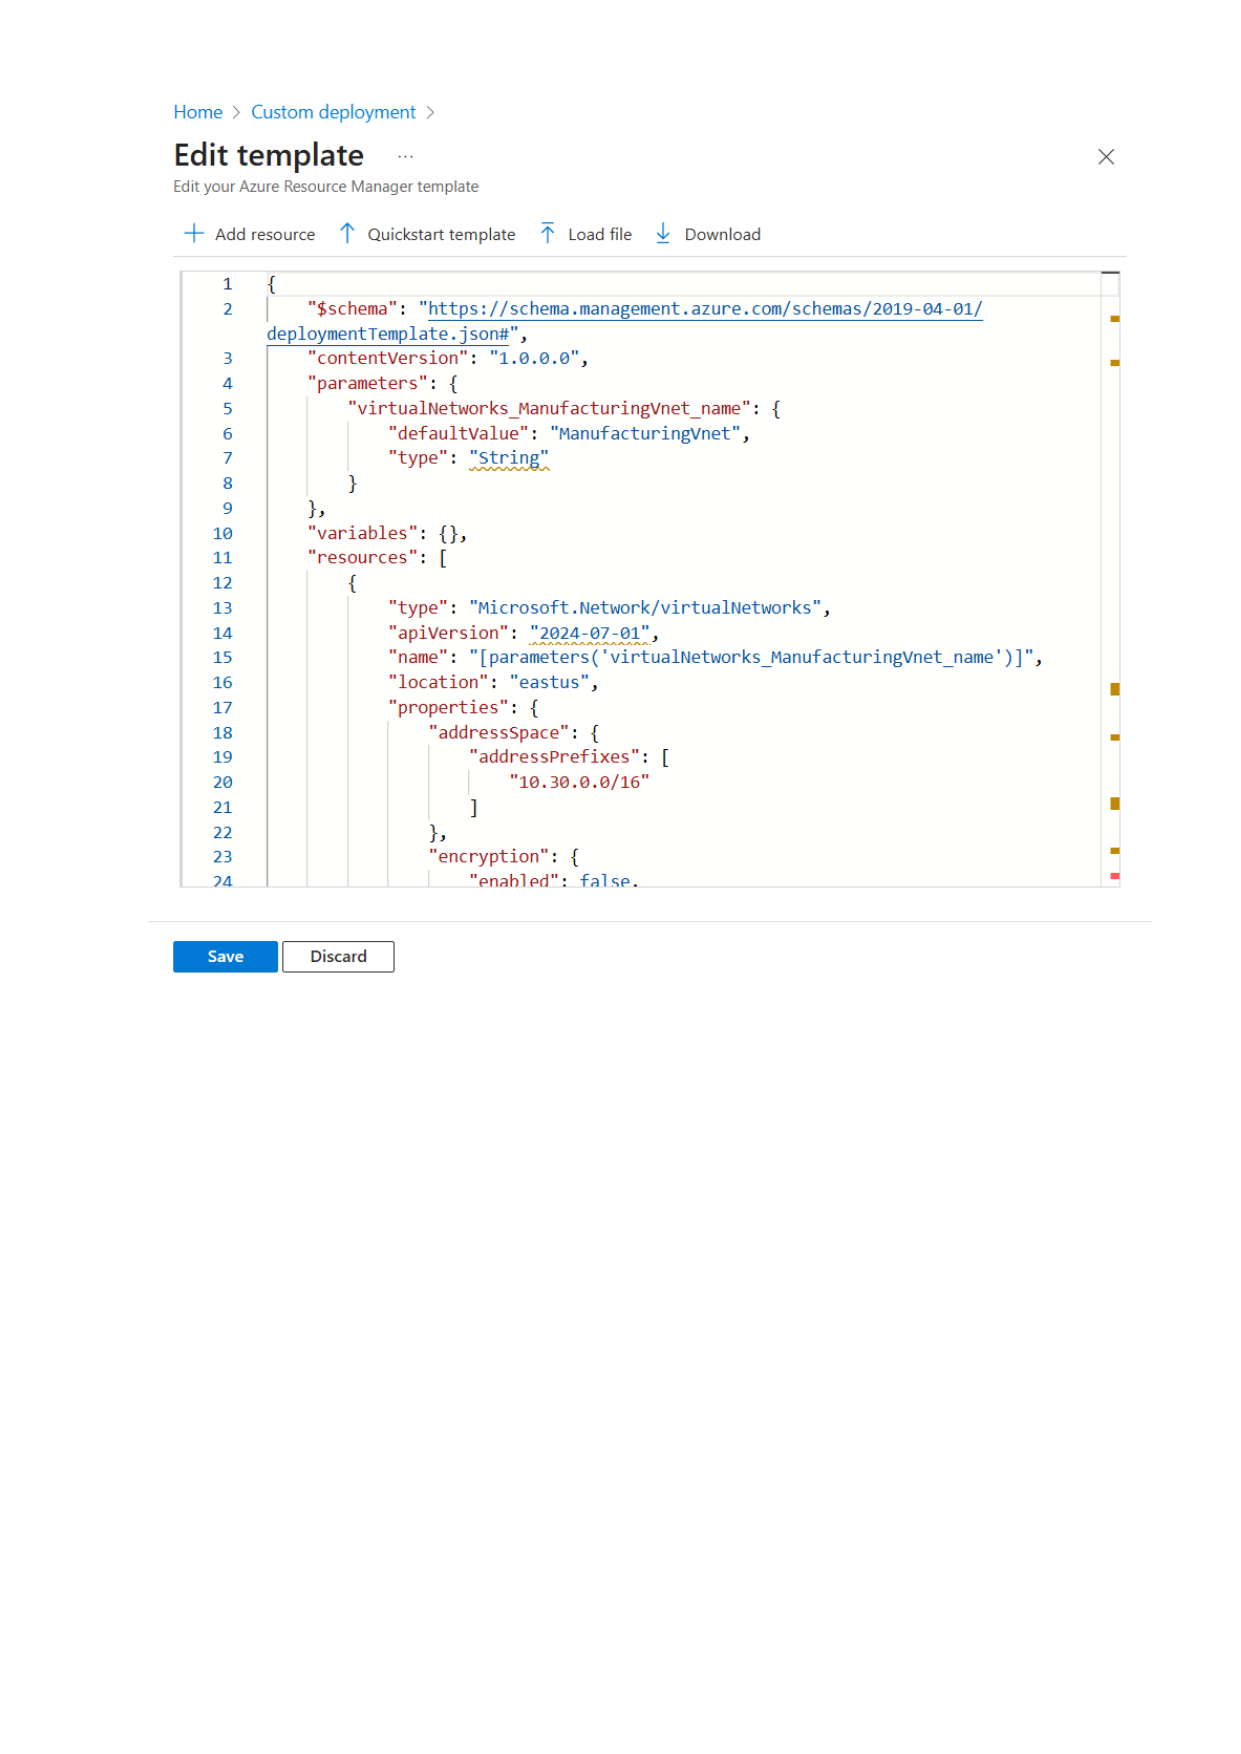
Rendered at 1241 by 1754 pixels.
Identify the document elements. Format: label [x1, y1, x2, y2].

picture [147, 88, 1152, 982]
